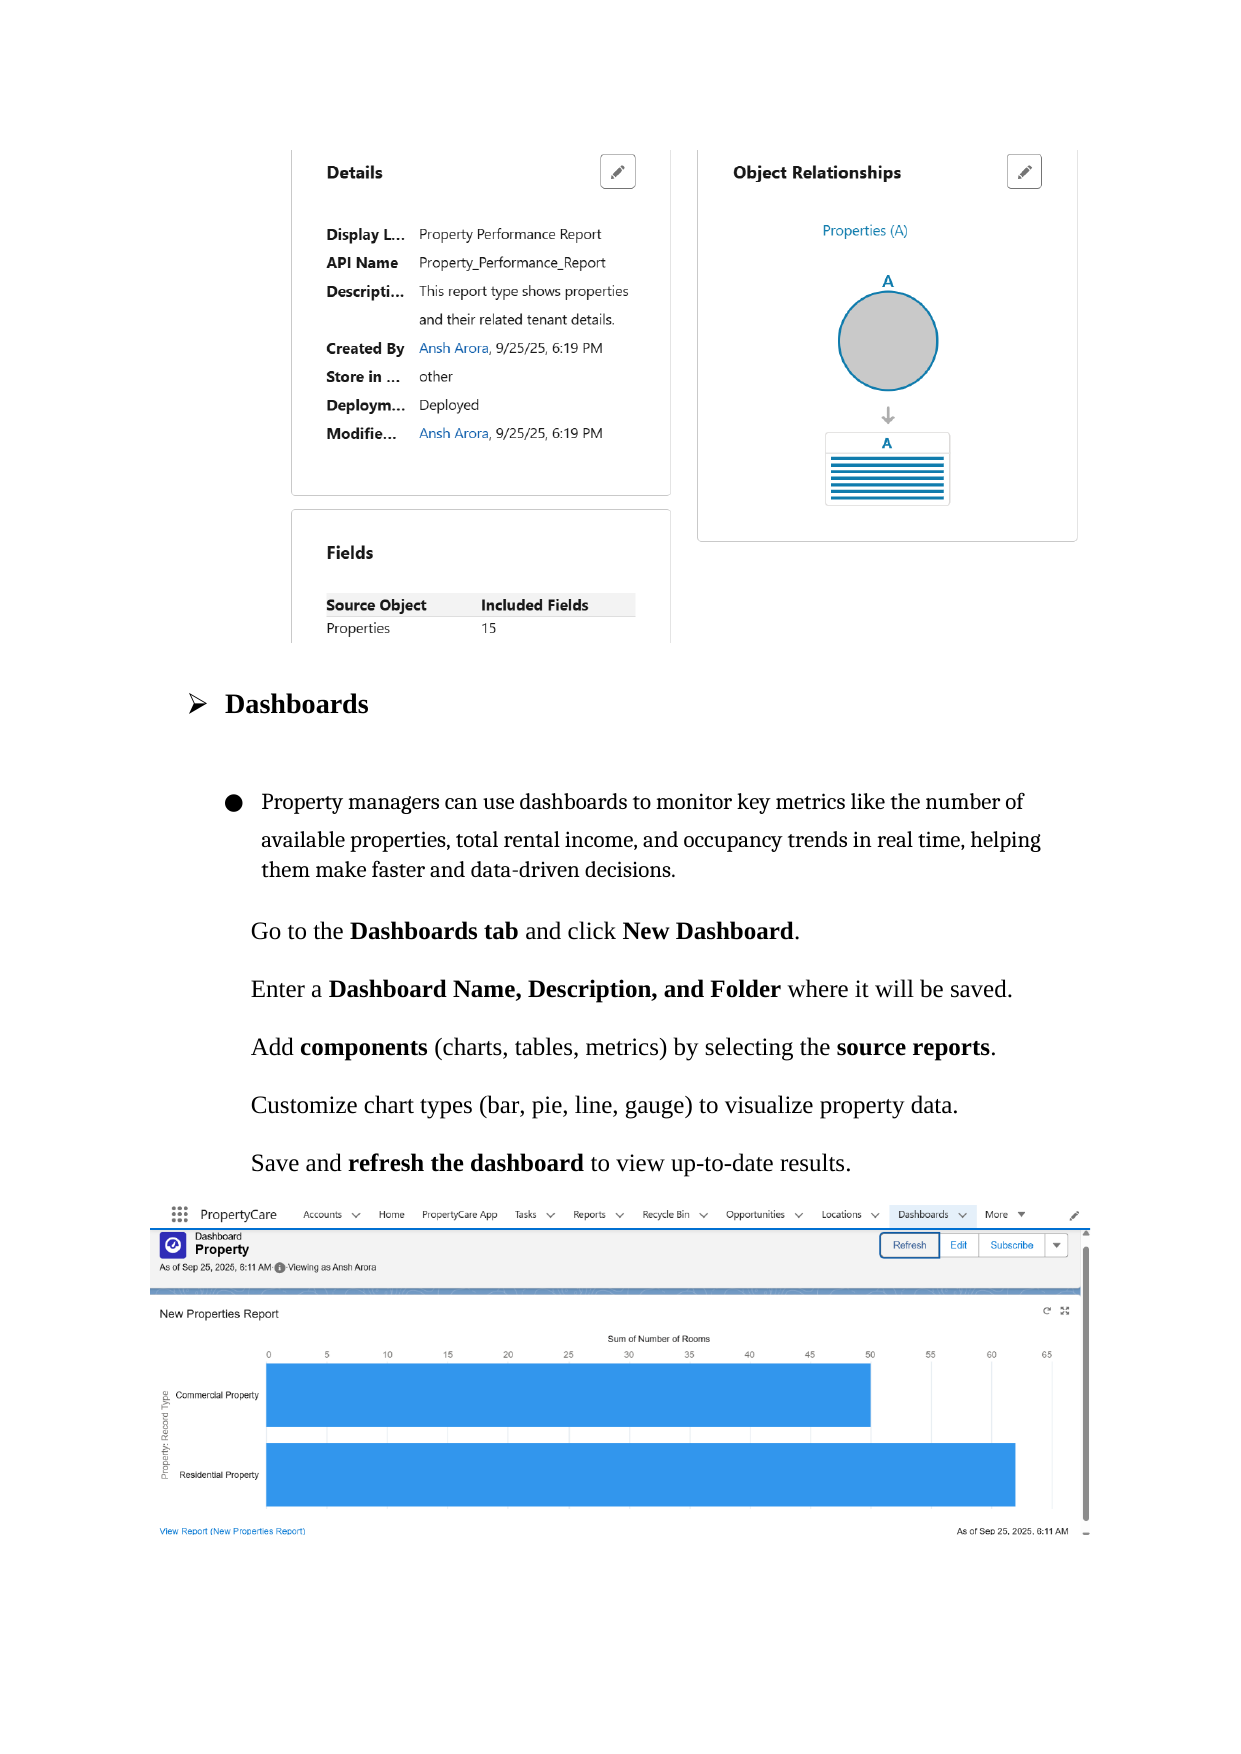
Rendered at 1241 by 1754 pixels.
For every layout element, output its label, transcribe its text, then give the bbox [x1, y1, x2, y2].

text  Go to the Dashboards tab and click New Dashboard. [150, 916, 1090, 945]
text  Add components (charts, tables, metrics) by selecting the source reports. [150, 1032, 1090, 1061]
text  Save and refresh the dashboard to view up-to-date results. [150, 1148, 1090, 1176]
list Property managers can use dashboards to monitor key metrics like the number of available properties, total rental income, and occupancy trends in real time, helping them make faster and data-driven decisions. [224, 776, 1090, 883]
picture [150, 1205, 1091, 1535]
text  Enter a Dashboard Name, Description, and Folder where it will be saved. [150, 974, 1090, 1003]
text  Customize chart types (bar, pie, line, gauge) to visualize property data. [150, 1090, 1090, 1118]
list Dashboards [187, 672, 1090, 730]
picture [150, 150, 1091, 643]
